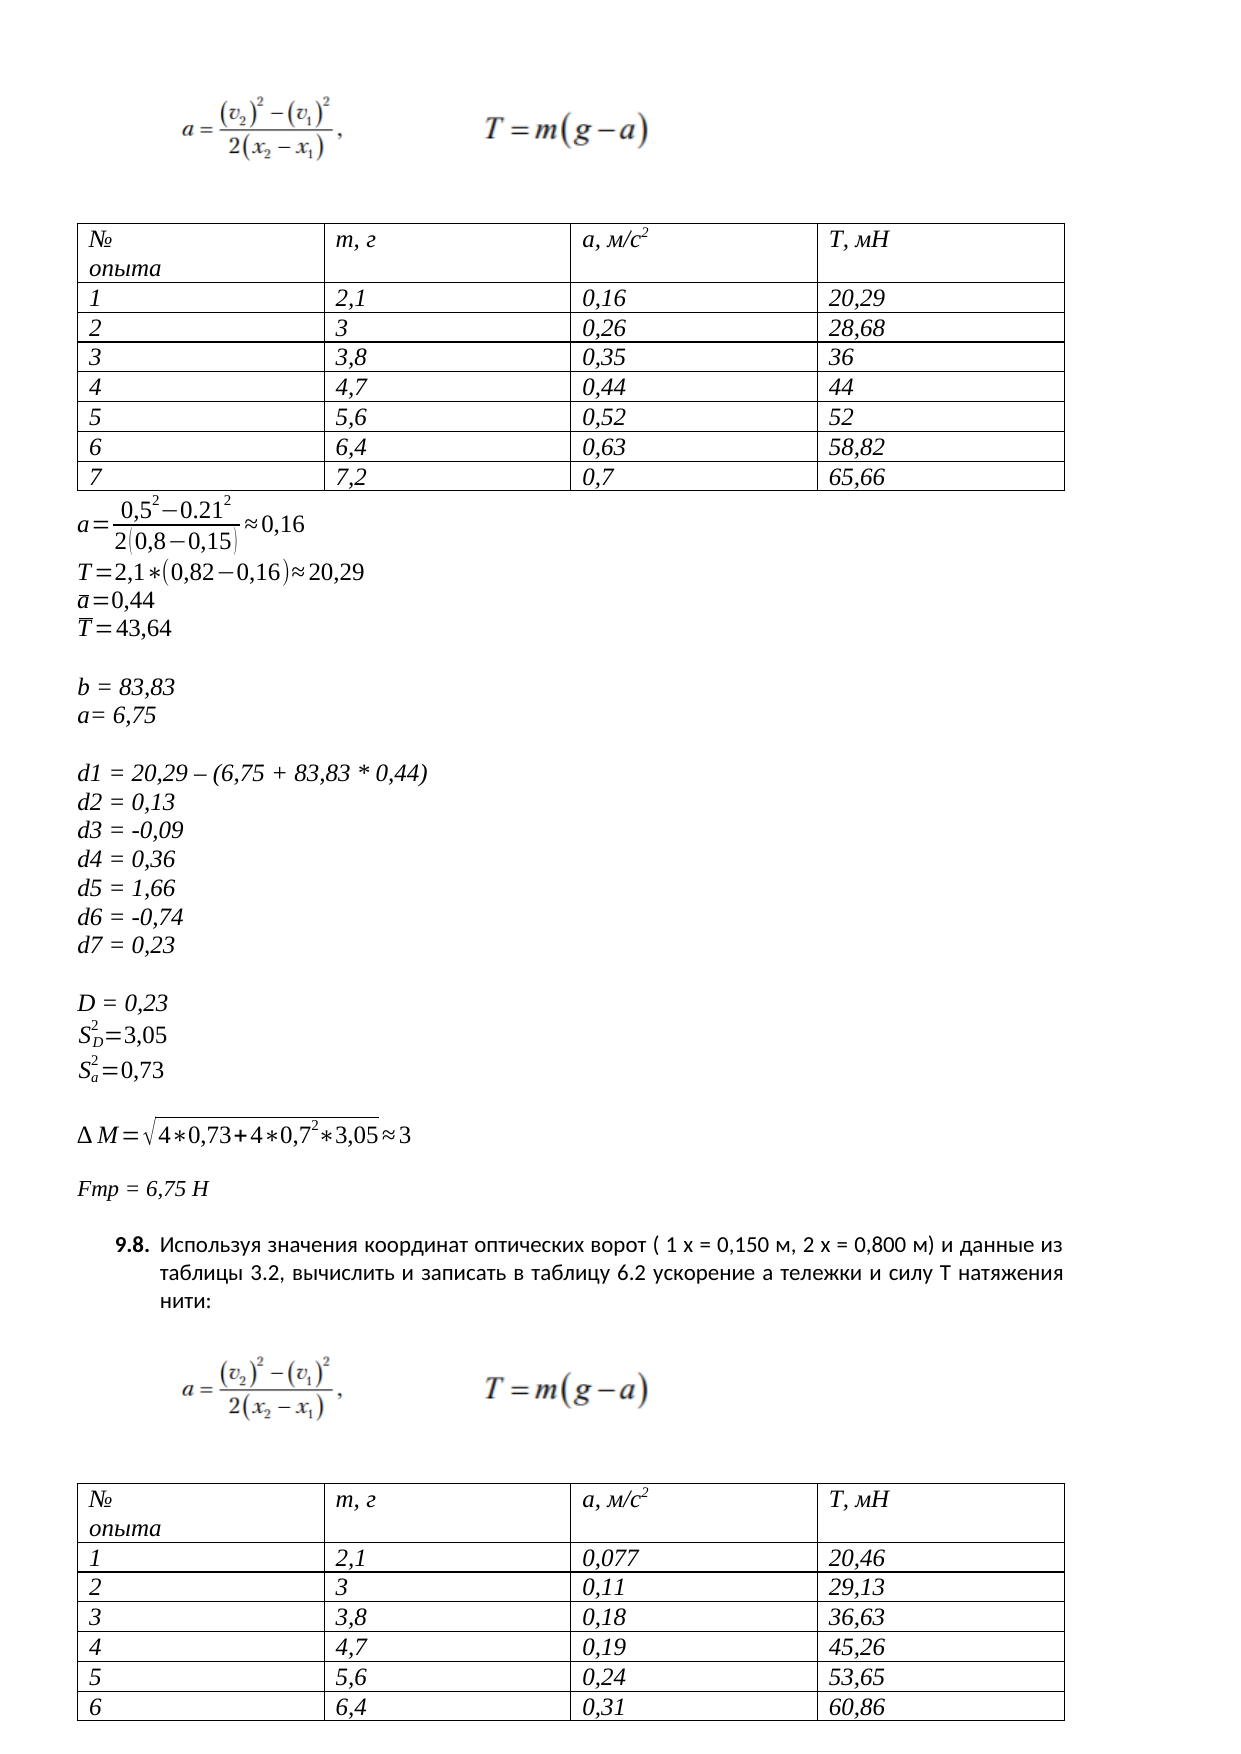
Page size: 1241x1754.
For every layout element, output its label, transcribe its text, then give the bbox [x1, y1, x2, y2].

table_cell 58,82 [818, 432, 1064, 461]
table_cell 3 [325, 1573, 570, 1601]
table_header m, г [325, 224, 570, 282]
table_cell 2 [78, 1573, 324, 1601]
table_cell 7 [78, 462, 324, 490]
table_cell 29,13 [818, 1573, 1064, 1601]
text d3 = -0,09 [77, 815, 1065, 844]
table_header a, м/с2 [571, 224, 817, 282]
table_cell 20,46 [818, 1543, 1064, 1571]
table_header № опыта [78, 1484, 324, 1542]
text d4 = 0,36 [77, 844, 1065, 873]
table_cell 0,7 [571, 462, 817, 490]
text b = 83,83 [77, 672, 1065, 700]
table_cell 3 [78, 343, 324, 371]
table_cell 5,6 [325, 402, 570, 431]
text Fтр = 6,75 Н [77, 1175, 1065, 1202]
table_cell 2,1 [325, 283, 570, 312]
table_cell 6,4 [325, 432, 570, 461]
table_header T, мН [818, 1484, 1064, 1542]
table_cell 4 [78, 1632, 324, 1661]
table_cell 6 [78, 1692, 324, 1720]
table_cell 0,52 [571, 402, 817, 431]
table_cell 1 [78, 283, 324, 312]
table_cell 0,63 [571, 432, 817, 461]
table_cell 5 [78, 1662, 324, 1691]
table_cell 3 [78, 1602, 324, 1631]
table_cell 3,8 [325, 1602, 570, 1631]
table_cell 44 [818, 372, 1064, 401]
table_header T, мН [818, 224, 1064, 282]
table_cell 3 [325, 313, 570, 341]
table_cell 20,29 [818, 283, 1064, 312]
table_cell 28,68 [818, 313, 1064, 341]
table_cell 3,8 [325, 343, 570, 371]
table_cell 7,2 [325, 462, 570, 490]
table_cell 36 [818, 343, 1064, 371]
table_cell 2 [78, 313, 324, 341]
table_cell 0,26 [571, 313, 817, 341]
table_cell 65,66 [818, 462, 1064, 490]
table_cell 4 [78, 372, 324, 401]
table_cell 0,18 [571, 1602, 817, 1631]
table_cell 0,44 [571, 372, 817, 401]
table_cell 0,19 [571, 1632, 817, 1661]
table_cell 53,65 [818, 1662, 1064, 1691]
table_cell 0,24 [571, 1662, 817, 1691]
text D = 0,23 [77, 988, 1065, 1017]
table_cell 5 [78, 402, 324, 431]
table_cell 60,86 [818, 1692, 1064, 1720]
picture [159, 91, 362, 167]
table_cell 1 [78, 1543, 324, 1571]
table_cell 0,16 [571, 283, 817, 312]
text d1 = 20,29 – (6,75 + 83,83 * 0,44) [77, 758, 1065, 787]
table_header № опыта [78, 224, 324, 282]
text d2 = 0,13 [77, 787, 1065, 815]
table_cell 6,4 [325, 1692, 570, 1720]
list Используя значения координат оптических ворот ( 1 x = 0,150 м, 2 x = 0,800 м) и данные из таблицы 3.2, вычислить и записать в таблицу 6.2 ускорение a тележки и силу T натяжения нити: [114, 1230, 1065, 1314]
table_cell 5,6 [325, 1662, 570, 1691]
text d6 = -0,74 [77, 902, 1065, 930]
table_cell 36,63 [818, 1602, 1064, 1631]
table_cell 0,11 [571, 1573, 817, 1601]
table_cell 0,31 [571, 1692, 817, 1720]
table_cell 52 [818, 402, 1064, 431]
text d7 = 0,23 [77, 930, 1065, 959]
text d5 = 1,66 [77, 873, 1065, 902]
table_header m, г [325, 1484, 570, 1542]
table_cell 4,7 [325, 1632, 570, 1661]
text a= 6,75 [77, 700, 1065, 729]
table_cell 2,1 [325, 1543, 570, 1571]
table_cell 45,26 [818, 1632, 1064, 1661]
table_cell 0,077 [571, 1543, 817, 1571]
picture [482, 92, 649, 176]
picture [159, 1350, 362, 1427]
table_cell 4,7 [325, 372, 570, 401]
table_cell 6 [78, 432, 324, 461]
picture [482, 1352, 649, 1435]
table_header a, м/с2 [571, 1484, 817, 1542]
table_cell 0,35 [571, 343, 817, 371]
